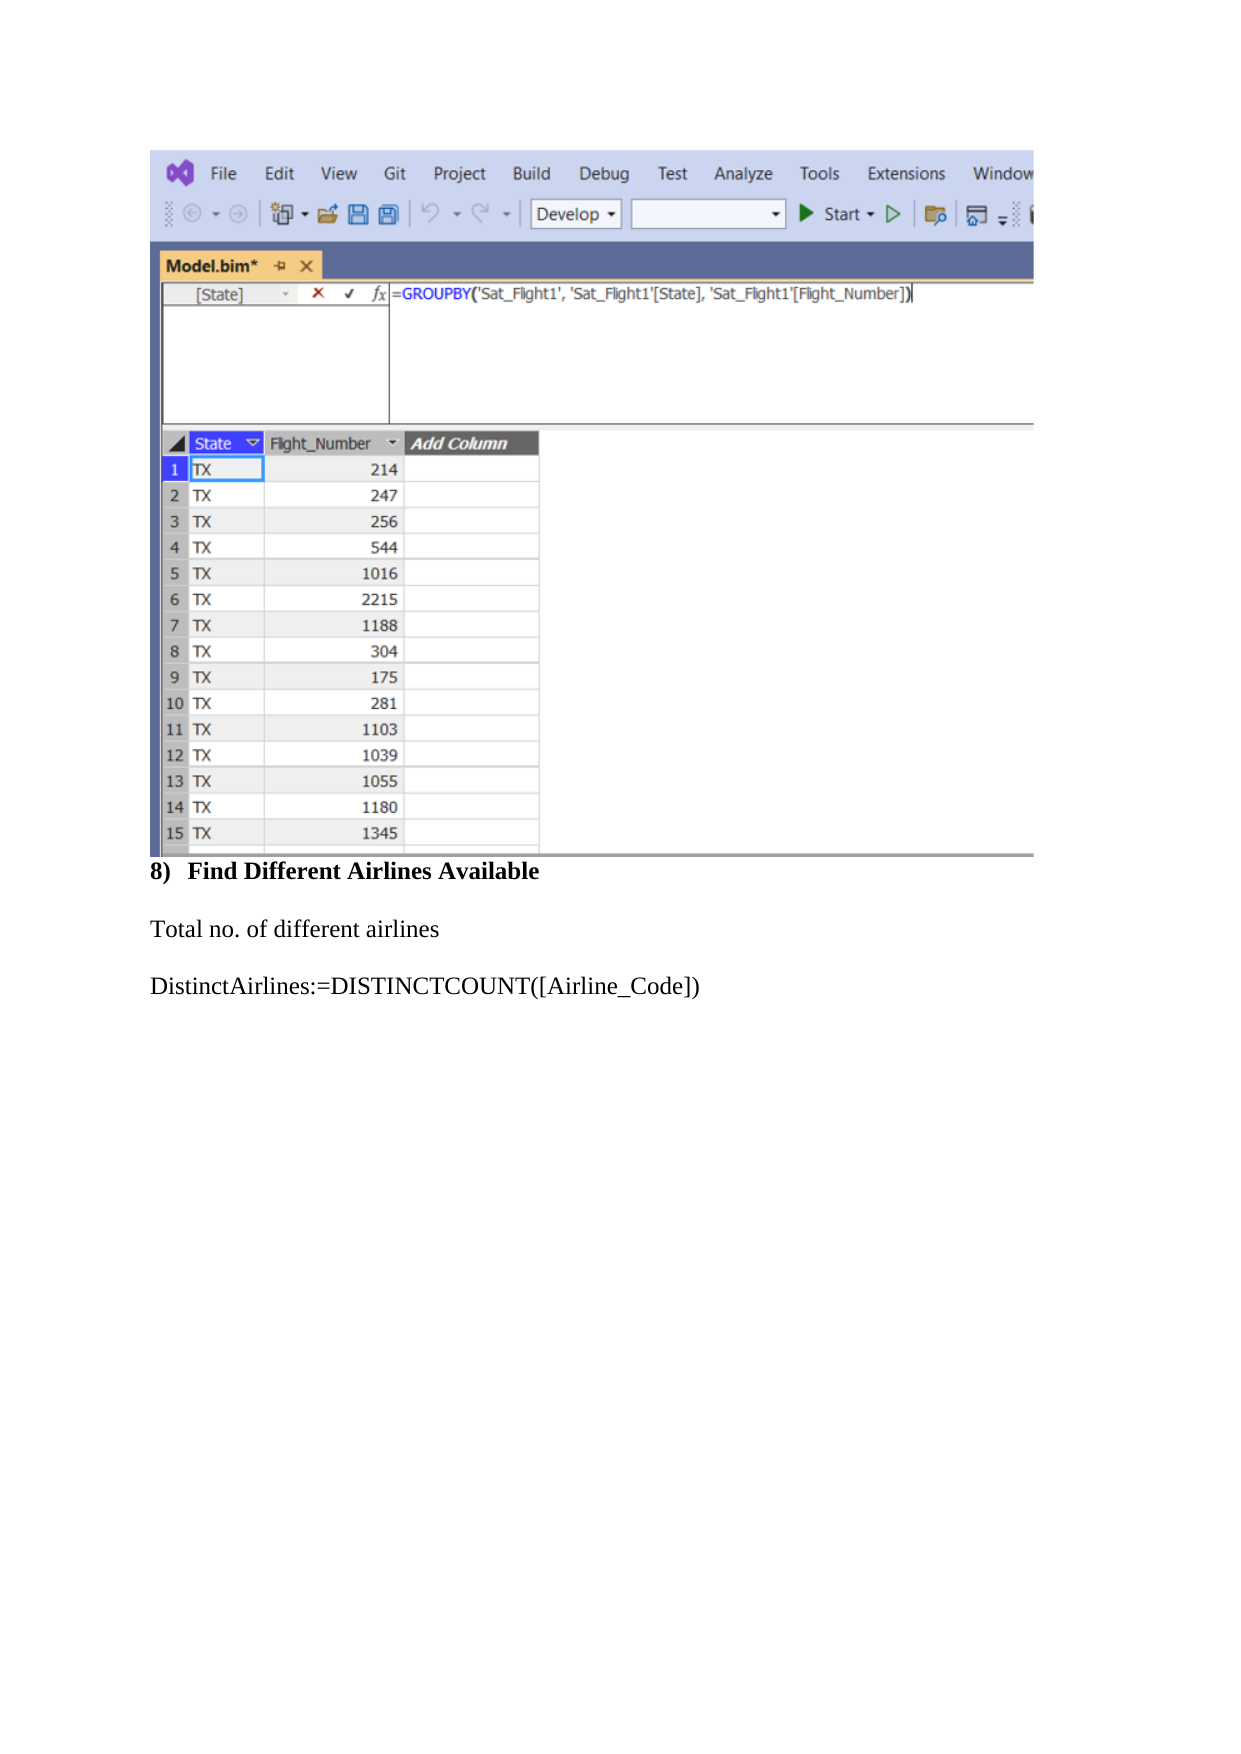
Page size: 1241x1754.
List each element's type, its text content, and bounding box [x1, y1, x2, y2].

text DistinctAirlines:=DISTINCTCOUNT([Airline_Code]) [150, 971, 1090, 1000]
list Find Different Airlines Available [150, 856, 1090, 885]
picture [150, 150, 1034, 857]
text Total no. of different airlines [150, 914, 1090, 942]
